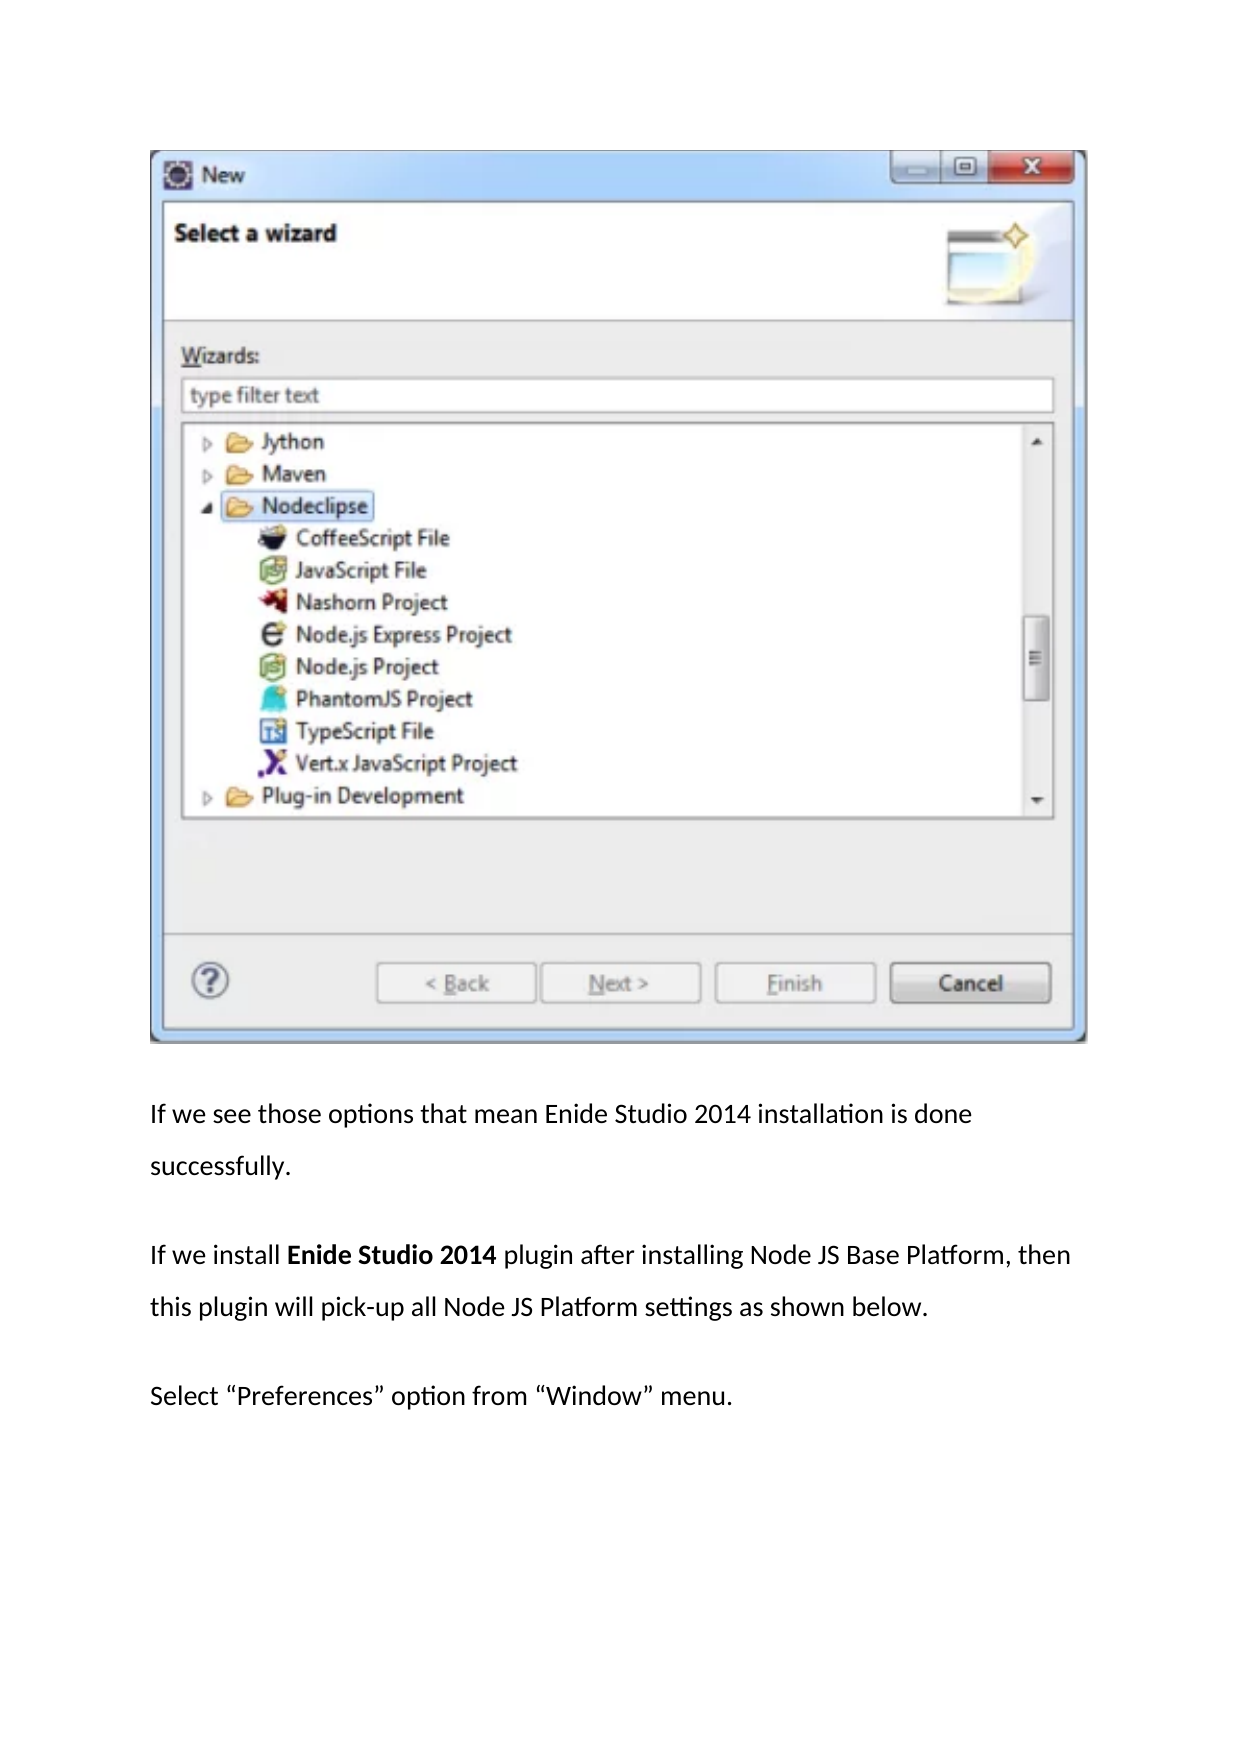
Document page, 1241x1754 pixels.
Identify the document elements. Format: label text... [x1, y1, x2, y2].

text If we see those options that mean Enide Studio 2014 installation is done successfully. [150, 1096, 1090, 1182]
text If we install Enide Studio 2014 plugin after installing Node JS Base Platform, then this plugin will pick-up all Node JS Platform settings as shown below. [150, 1237, 1090, 1323]
picture [150, 150, 1088, 1044]
text Select “Preferences” option from “Window” menu. [150, 1378, 1090, 1412]
